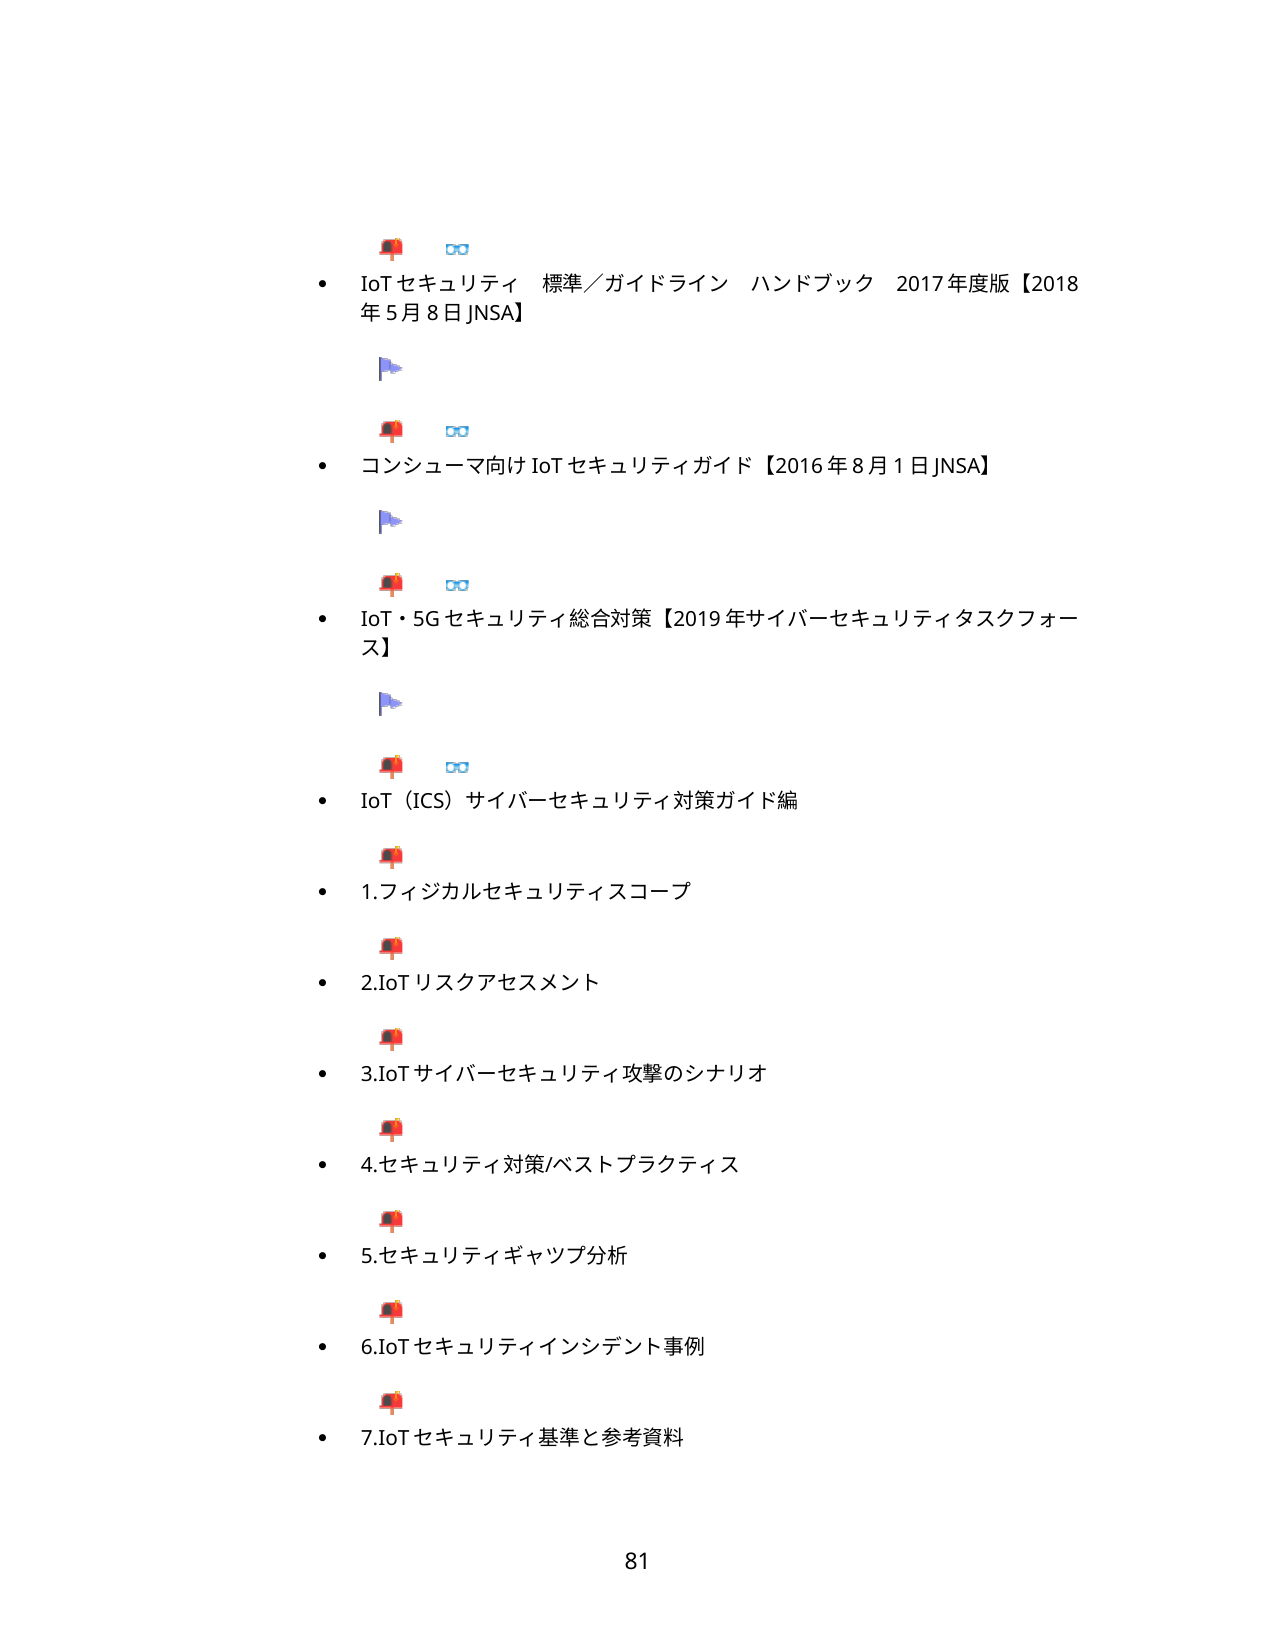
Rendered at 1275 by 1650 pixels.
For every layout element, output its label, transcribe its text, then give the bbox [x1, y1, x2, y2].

picture [446, 755, 469, 779]
list 2.IoTリスクアセスメント [319, 968, 1098, 997]
picture [379, 573, 403, 597]
picture [379, 1391, 403, 1415]
picture [379, 846, 403, 869]
picture [379, 357, 403, 381]
list IoT・5Gセキュリティ総合対策【2019年サイバーセキュリティタスクフォース】 [319, 604, 1098, 661]
list IoTセキュリティ 標準／ガイドライン ハンドブック 2017年度版【2018年5月8日JNSA】 [319, 269, 1098, 326]
list 4.セキュリティ対策/ベストプラクティス [319, 1150, 1098, 1179]
picture [446, 238, 469, 261]
picture [379, 510, 403, 534]
picture [446, 573, 469, 597]
picture [446, 420, 469, 443]
picture [379, 692, 403, 716]
picture [379, 1028, 403, 1051]
list 5.セキュリティギャツプ分析 [319, 1241, 1098, 1269]
list 7.IoTセキュリティ基準と参考資料 [319, 1423, 1098, 1451]
picture [379, 420, 403, 443]
picture [379, 238, 403, 261]
list 6.IoTセキュリティインシデント事例 [319, 1332, 1098, 1361]
list コンシューマ向けIoTセキュリティガイド【2016年8月1日JNSA】 [319, 451, 1098, 479]
picture [379, 1300, 403, 1324]
list IoT（ICS）サイバーセキュリティ対策ガイド編 [319, 786, 1098, 815]
list 3.IoTサイバーセキュリティ攻撃のシナリオ [319, 1059, 1098, 1088]
picture [379, 1118, 403, 1142]
list 1.フィジカルセキュリティスコープ [319, 877, 1098, 906]
picture [379, 937, 403, 960]
picture [379, 755, 403, 779]
picture [379, 1210, 403, 1233]
